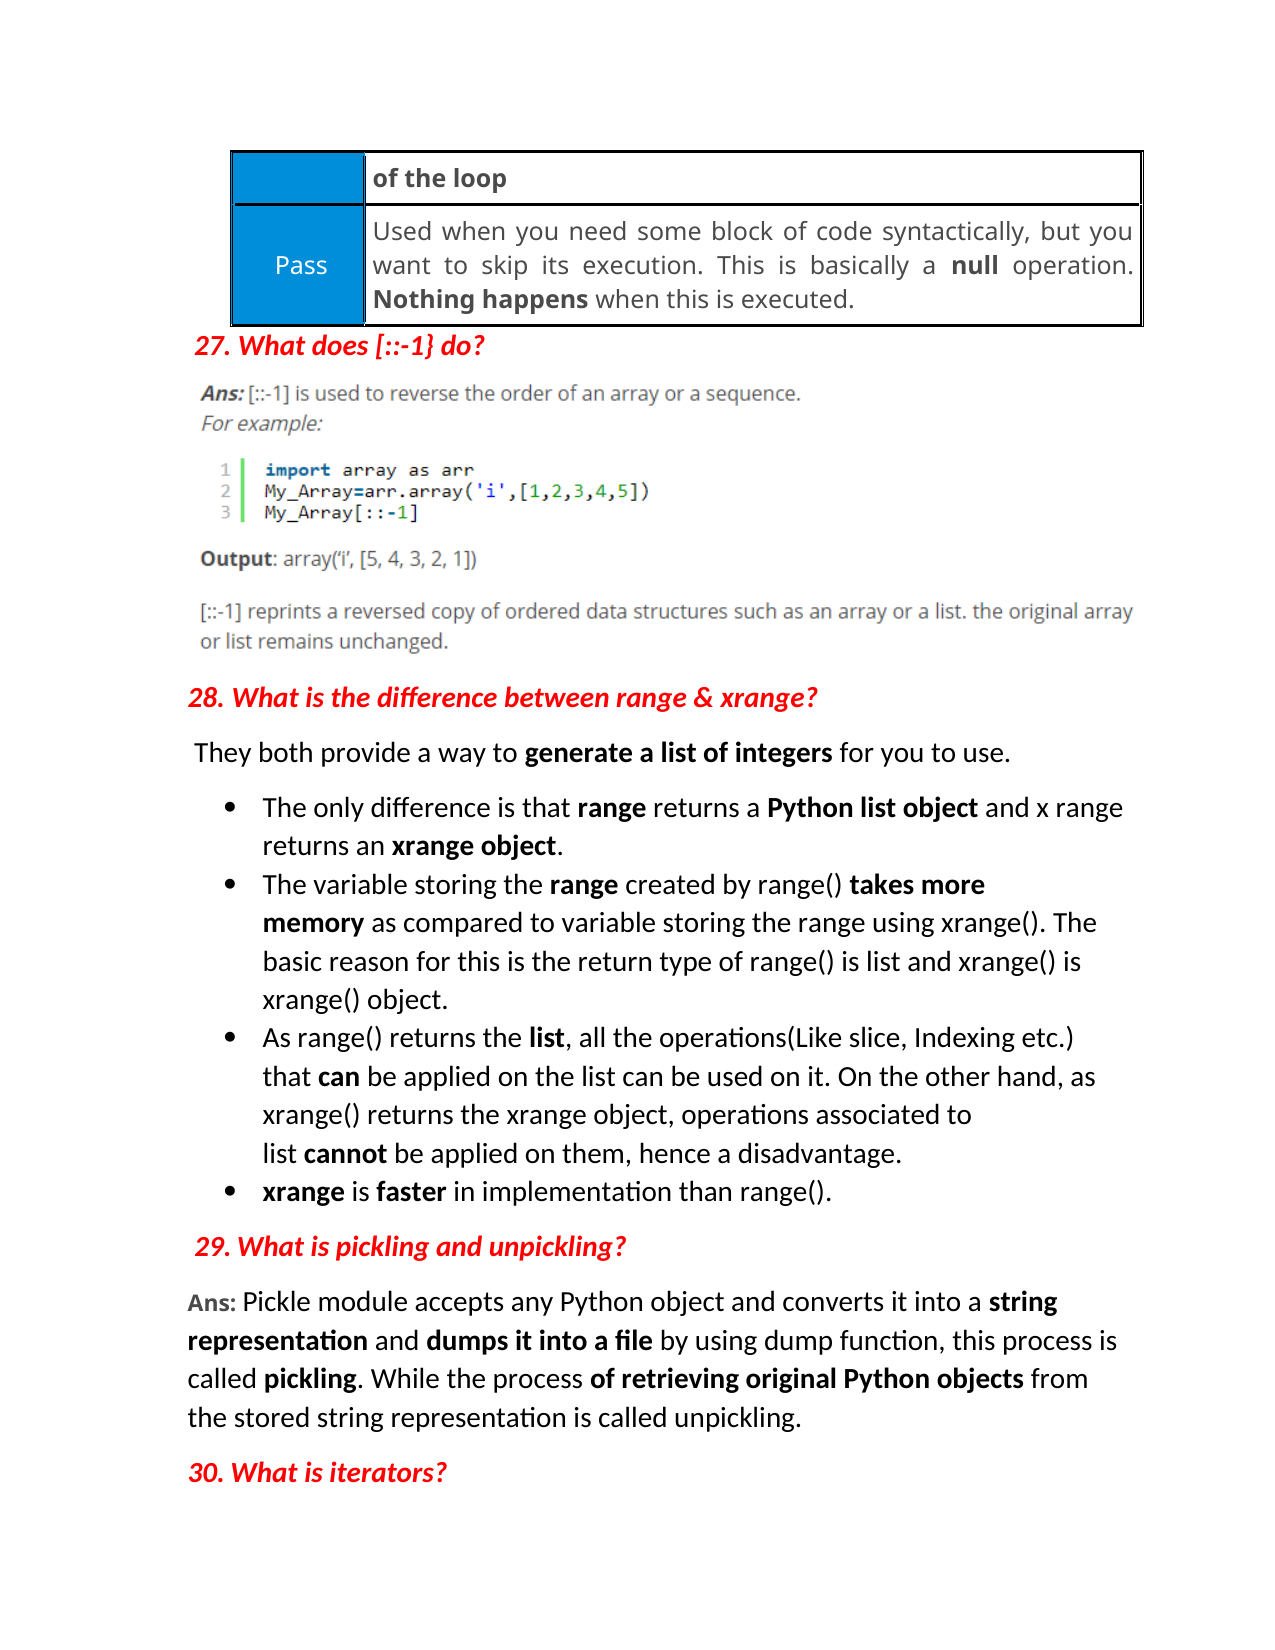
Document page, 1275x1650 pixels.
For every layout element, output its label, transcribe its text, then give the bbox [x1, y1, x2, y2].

text 27. What does [::-1} do? [187, 327, 1125, 363]
text 29. What is pickling and unpickling? [187, 1228, 1125, 1264]
picture [187, 382, 1140, 660]
text 30. What is iterators? [187, 1454, 1125, 1489]
text They both provide a way to generate a list of integers for you to use. [187, 734, 1125, 769]
list The variable storing the range created by range() takes more memory as compared to variable storing the range using xrange(). The basic reason for this is the return type of range() is list and xrange() is xrange() object. [225, 866, 1125, 1017]
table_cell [365, 153, 1140, 203]
text 28. What is the difference between range & xrange? [187, 679, 1125, 714]
text Ans: Pickle module accepts any Python object and converts it into a string representation and dumps it into a file by using dump function, this process is called pickling. While the process of retrieving original Python objects from the stored string representation is called unpickling. [187, 1283, 1125, 1434]
list xrange is faster in implementation than range(). [225, 1173, 1125, 1209]
list The only difference is that range returns a Python list object and x range returns an xrange object. [225, 789, 1125, 863]
list As range() returns the list, all the operations(Like slice, Indexing etc.) that can be applied on the list can be used on it. On the other hand, as xrange() returns the xrange object, operations associated to list cannot be applied on them, hence a disadvantage. [225, 1019, 1125, 1170]
table_cell Used when you need some block of code syntactically, but you want to skip its execution. This is basically a null operation. Nothing happens when this is executed. [365, 203, 1142, 324]
table_cell Pass [231, 203, 365, 324]
table_cell Continue [233, 153, 365, 203]
